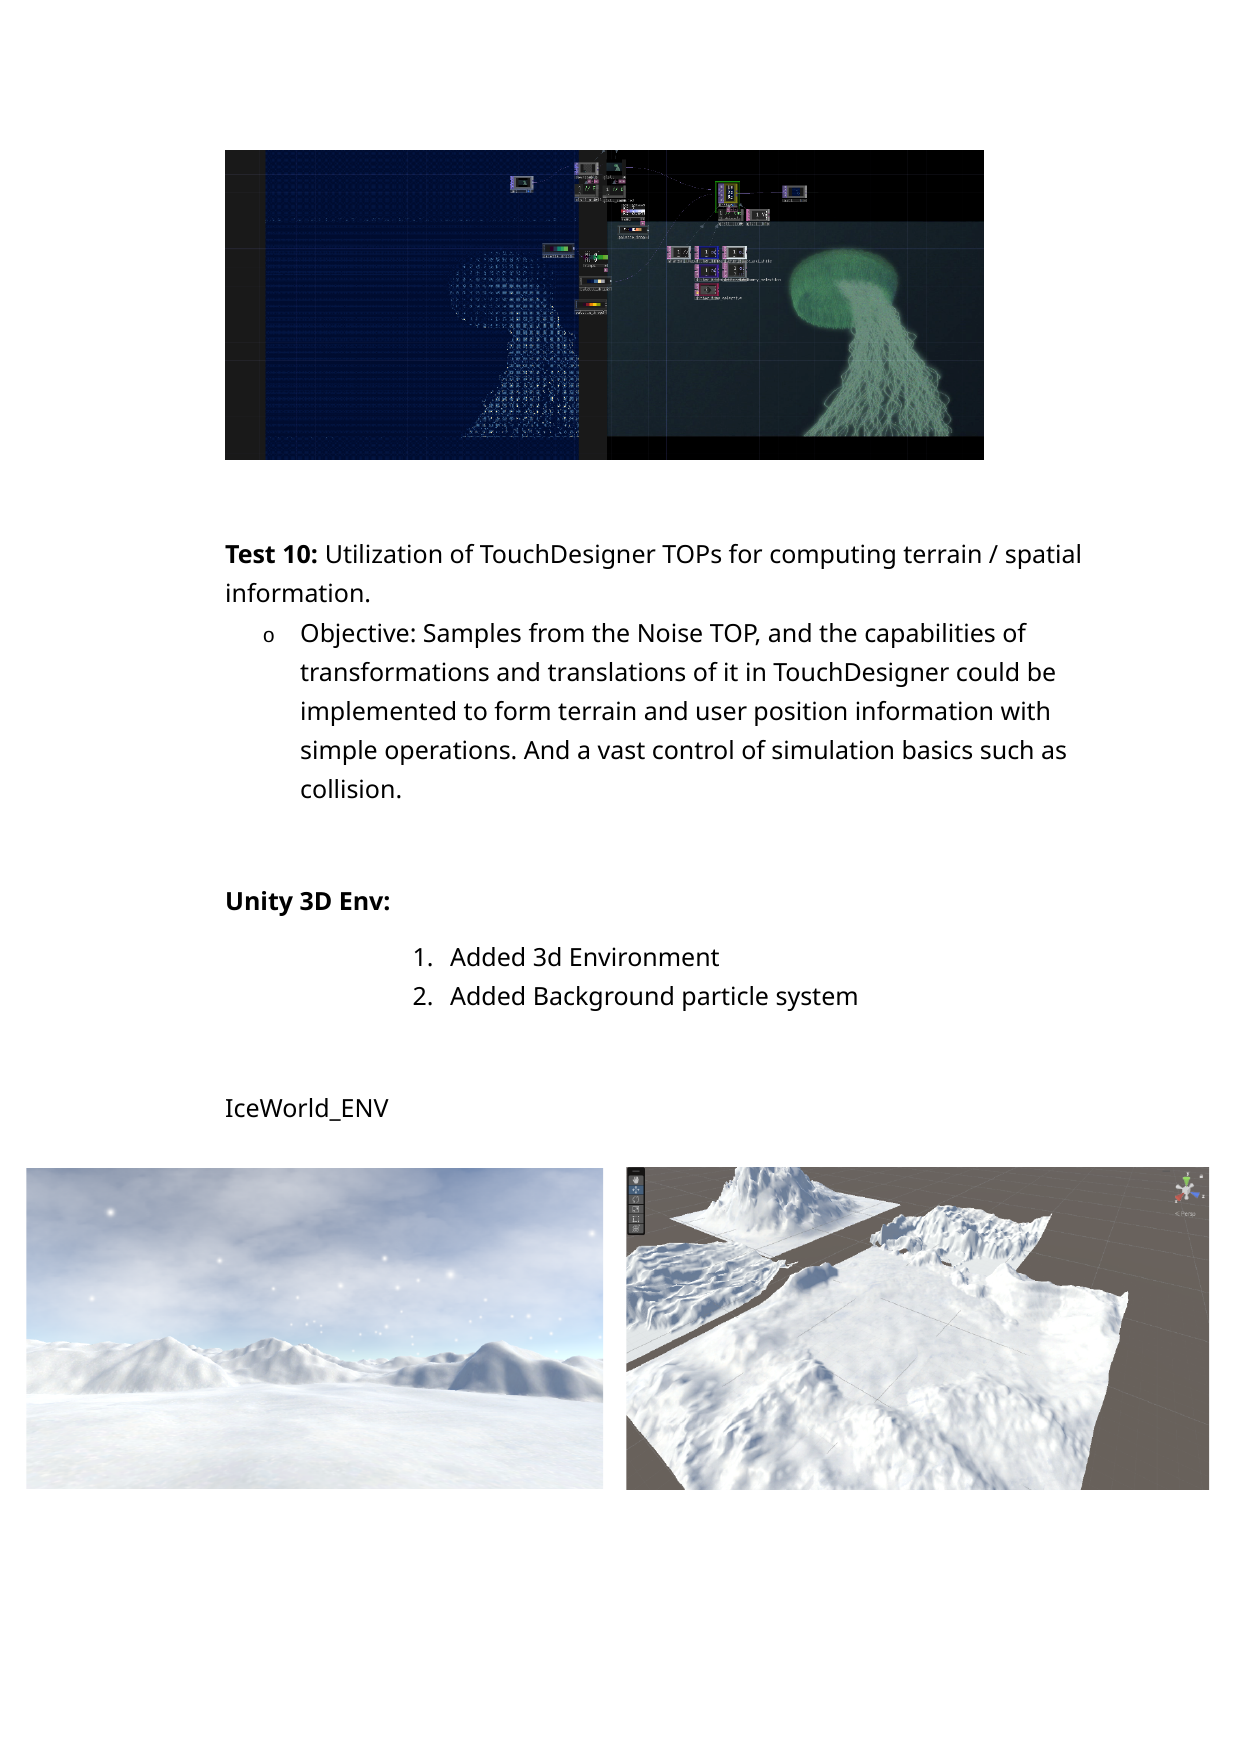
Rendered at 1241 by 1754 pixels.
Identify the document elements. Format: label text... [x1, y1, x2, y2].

text IceWorld_ENV [225, 1090, 1090, 1124]
picture [225, 150, 984, 460]
list Objective: Samples from the Noise TOP, and the capabilities of transformations and translations of it in TouchDesigner could be implemented to form terrain and user position information with simple operations. And a vast control of simulation basics such as collision. [262, 615, 1090, 806]
picture [26, 1168, 604, 1489]
list Test 10: Utilization of TouchDesigner TOPs for computing terrain / spatial information. [225, 537, 1090, 610]
picture [626, 1167, 1210, 1490]
list Added Background particle system [412, 979, 1090, 1013]
list Added 3d Environment [412, 939, 1090, 973]
text Unity 3D Env: [225, 884, 1090, 918]
